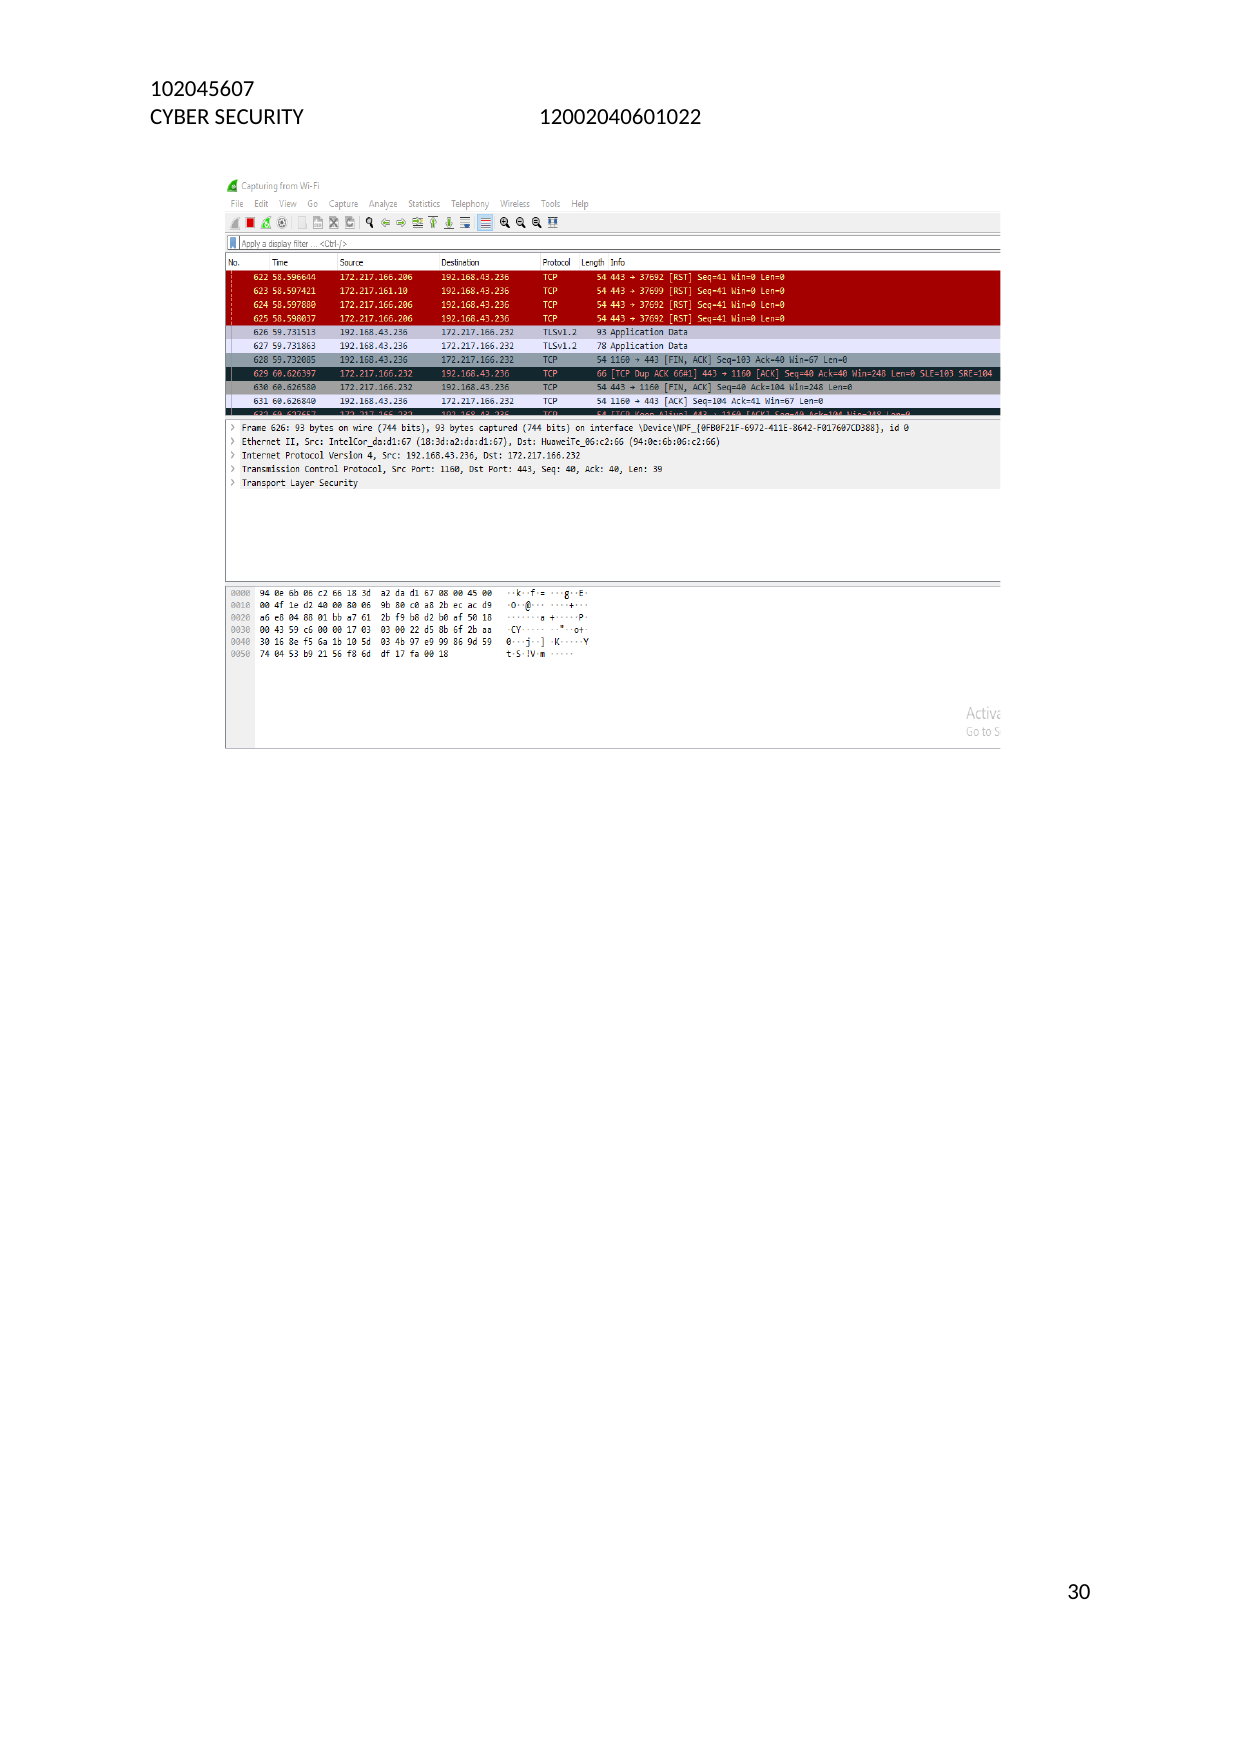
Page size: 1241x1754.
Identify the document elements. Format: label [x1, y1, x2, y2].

picture [225, 176, 1001, 749]
